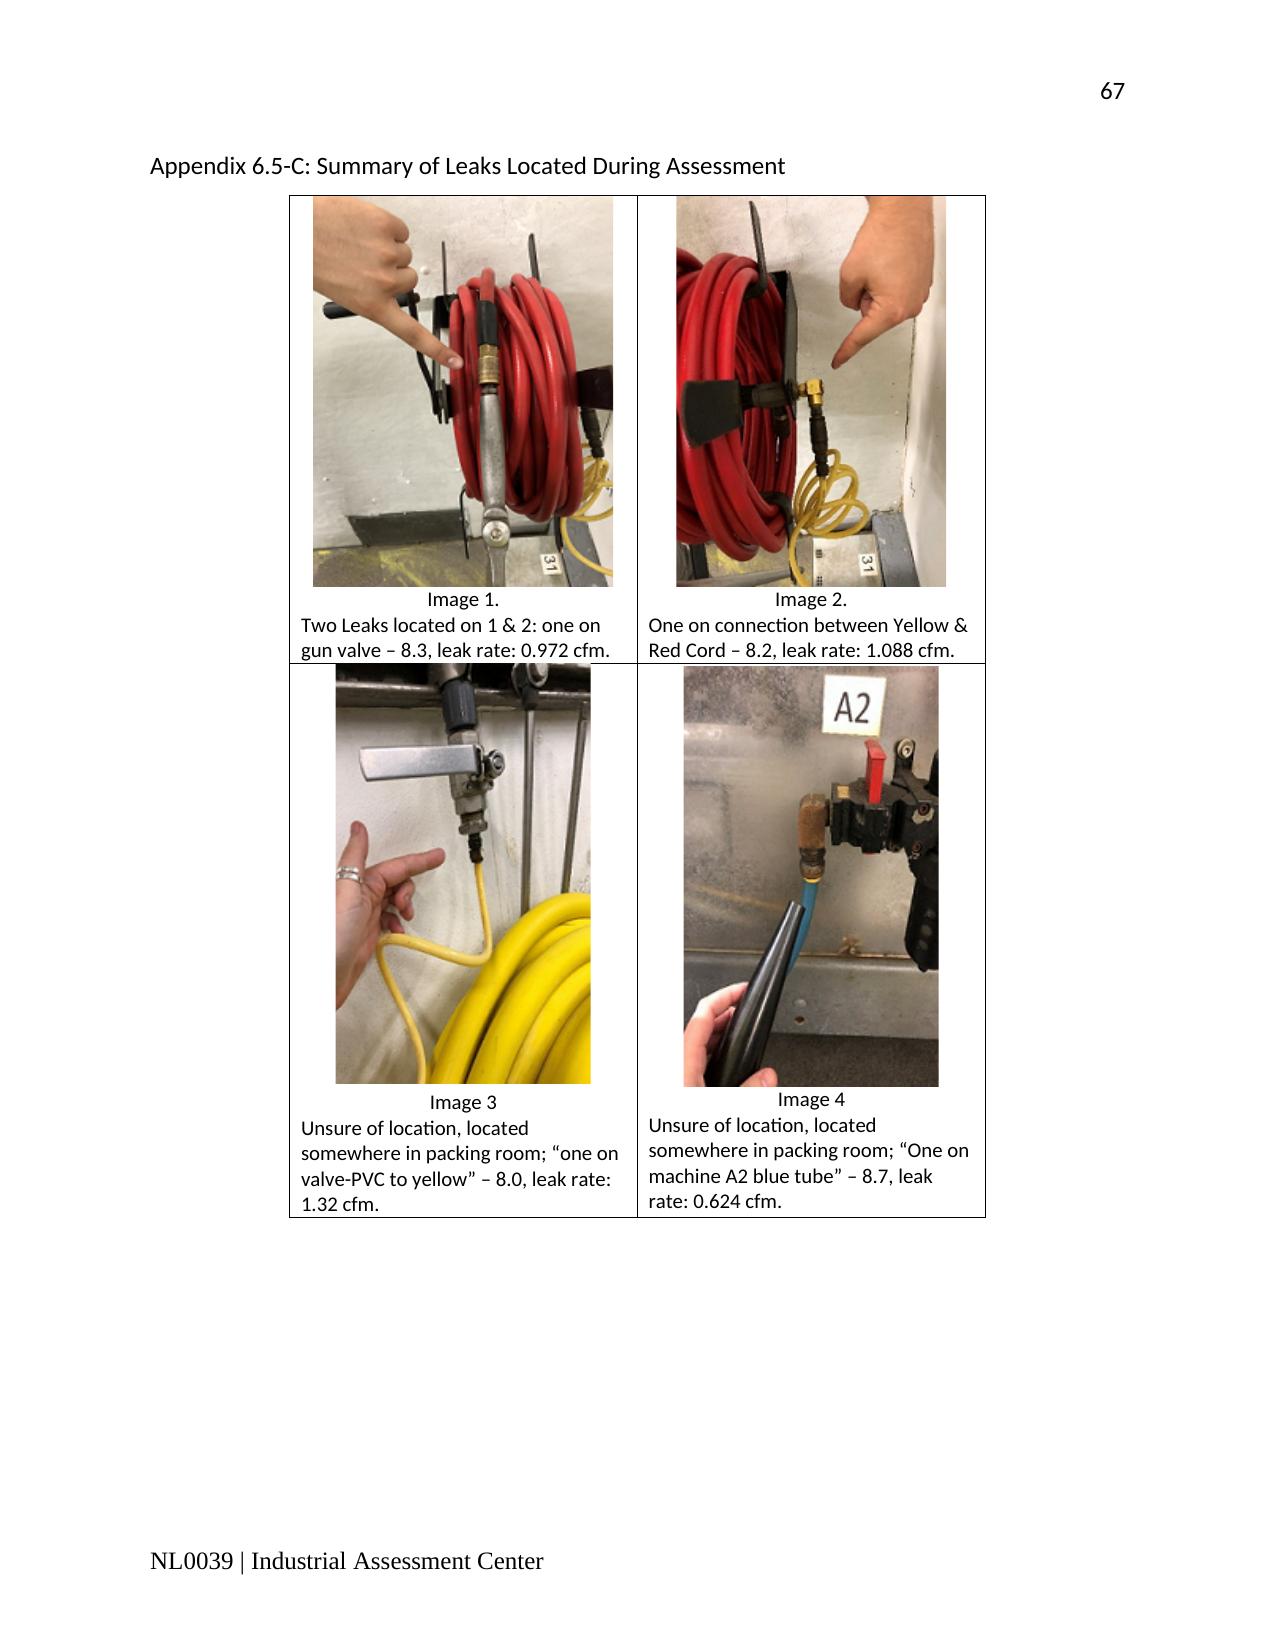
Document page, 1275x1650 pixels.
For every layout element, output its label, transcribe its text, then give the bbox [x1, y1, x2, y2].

picture [676, 196, 947, 587]
picture [683, 666, 939, 1087]
table_cell Image 4 Unsure of location, located somewhere in packing room; “One on machine A2 blue tube” – 8.7, leak rate: 0.624 cfm. [638, 664, 985, 1217]
picture [313, 196, 614, 587]
picture [335, 663, 591, 1084]
table_header Image 1. Two Leaks located on 1 & 2: one on gun valve – 8.3, leak rate: 0.972 cfm. [290, 196, 637, 663]
table_cell [290, 664, 637, 1217]
table_header Image 2. One on connection between Yellow & Red Cord – 8.2, leak rate: 1.088 cfm. [638, 196, 985, 663]
